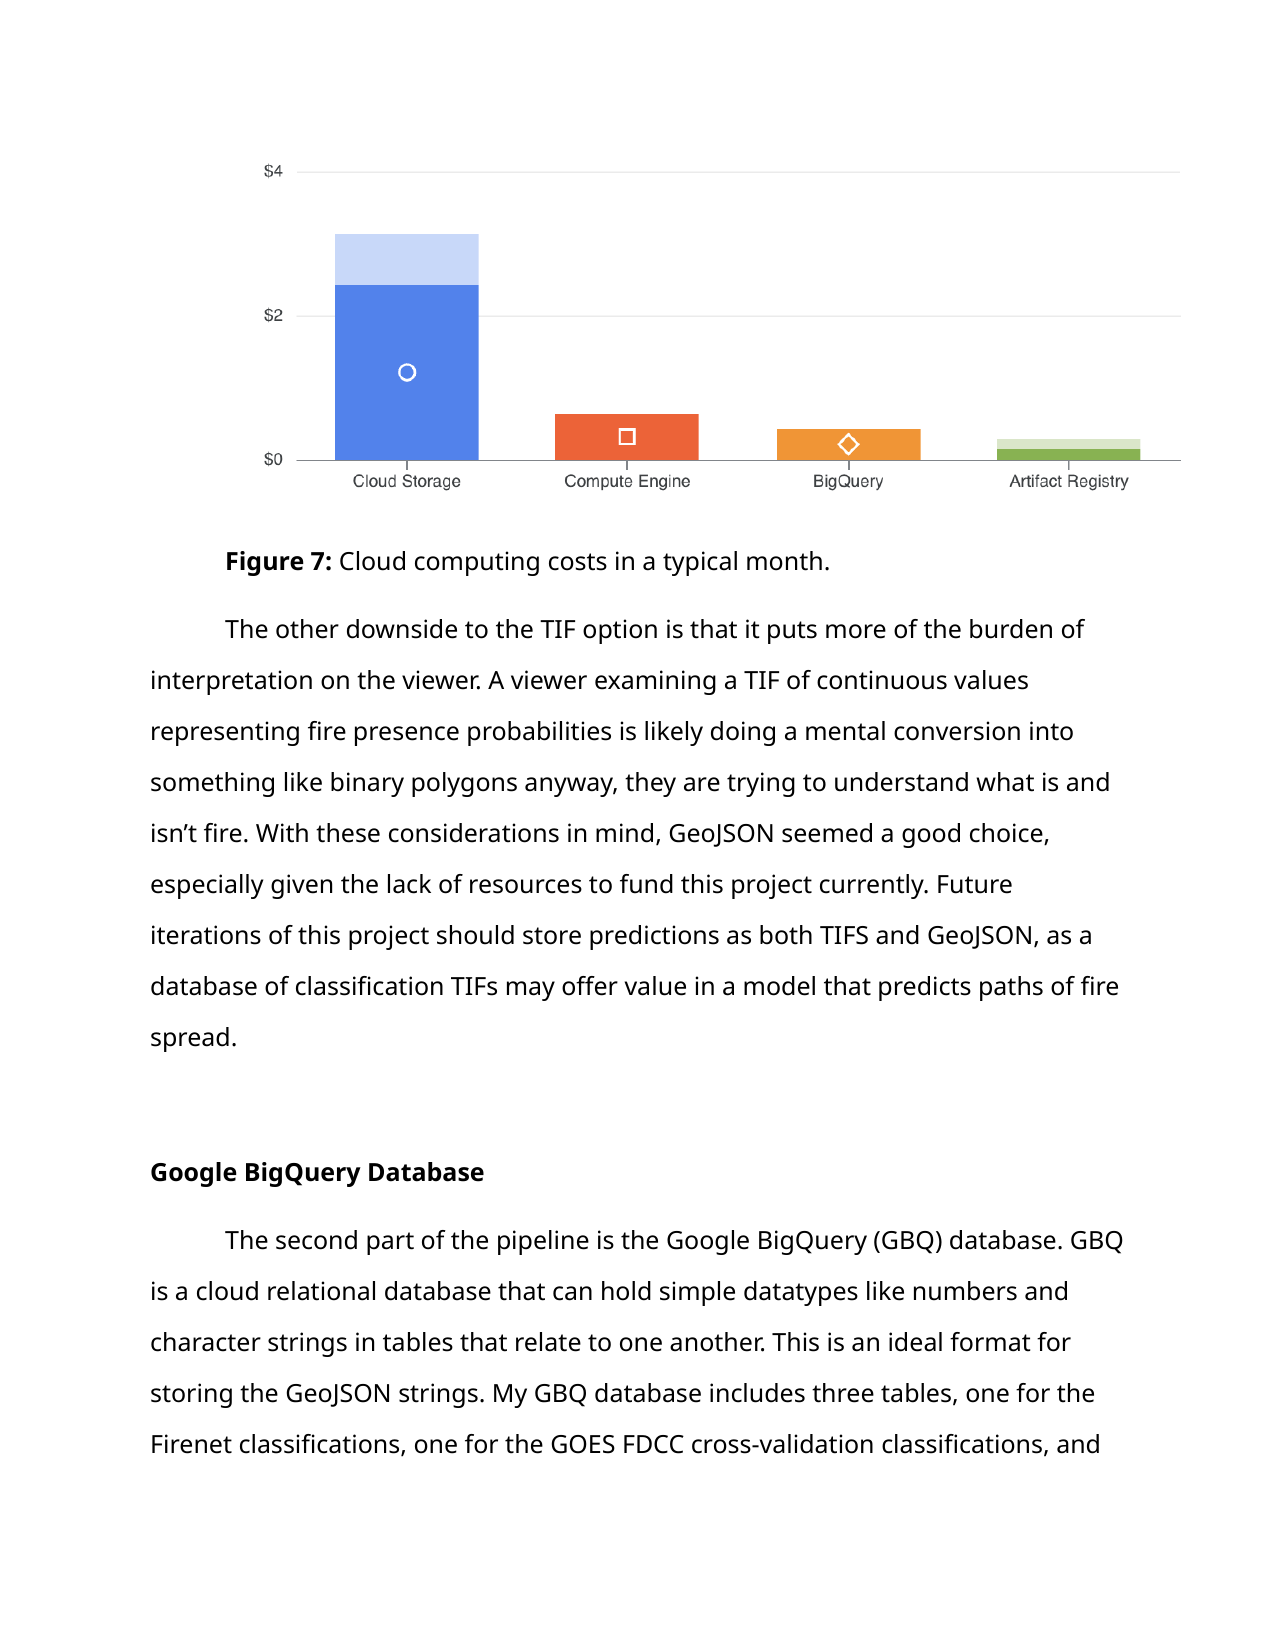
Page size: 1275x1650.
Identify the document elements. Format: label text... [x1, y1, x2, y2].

text Google BigQuery Database [150, 1155, 1125, 1189]
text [150, 1223, 1125, 1461]
text Figure 7: Cloud computing costs in a typical month. [150, 543, 1125, 578]
text The other downside to the TIF option is that it puts more of the burden of interpretation on the viewer. A viewer examining a TIF of continuous values representing fire presence probabilities is likely doing a mental conversion into something like binary polygons anyway, they are trying to understand what is and isn’t fire. With these considerations in mind, GeoJSON seemed a good choice, especially given the lack of resources to fund this project currently. Future iterations of this project should store predictions as both TIFS and GeoJSON, as a database of classification TIFs may offer value in a model that predicts paths of fire spread. [150, 611, 1125, 1054]
picture [225, 150, 1200, 510]
